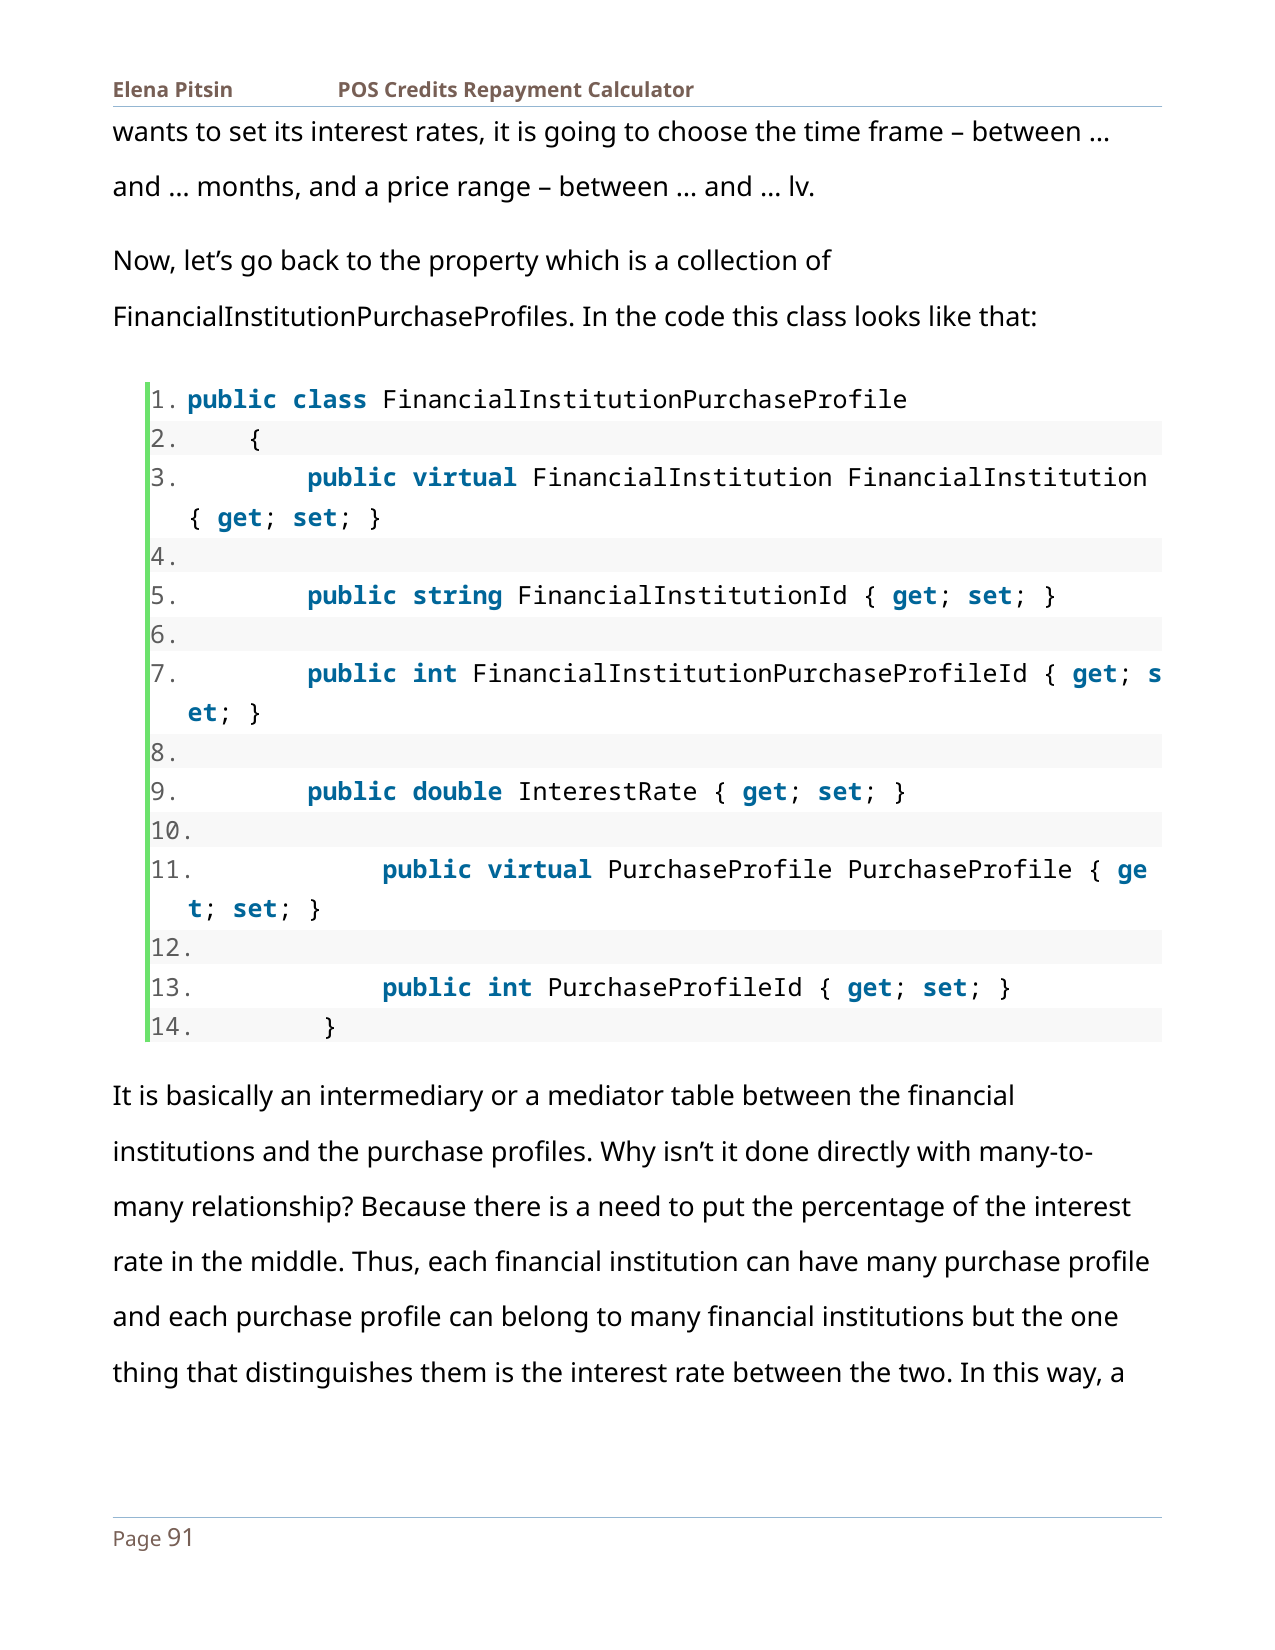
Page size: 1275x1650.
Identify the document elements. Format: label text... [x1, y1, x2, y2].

list public int FinancialInstitutionPurchaseProfileId { get; set; } [150, 656, 1162, 729]
list public virtual FinancialInstitution FinancialInstitution { get; set; } [150, 460, 1162, 533]
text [112, 1077, 1162, 1390]
list { [150, 421, 1162, 455]
list public virtual PurchaseProfile PurchaseProfile { get; set; } [150, 852, 1162, 925]
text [112, 112, 1162, 205]
list public class FinancialInstitutionPurchaseProfile [150, 382, 1162, 416]
text Now, let’s go back to the property which is a collection of FinancialInstitutionPurchaseProfiles. In the code this class looks like that: [112, 242, 1162, 334]
list public double InterestRate { get; set; } [150, 773, 1162, 807]
list public int PurchaseProfileId { get; set; } [150, 969, 1162, 1003]
list } [150, 1008, 1162, 1042]
list public string FinancialInstitutionId { get; set; } [150, 577, 1162, 612]
